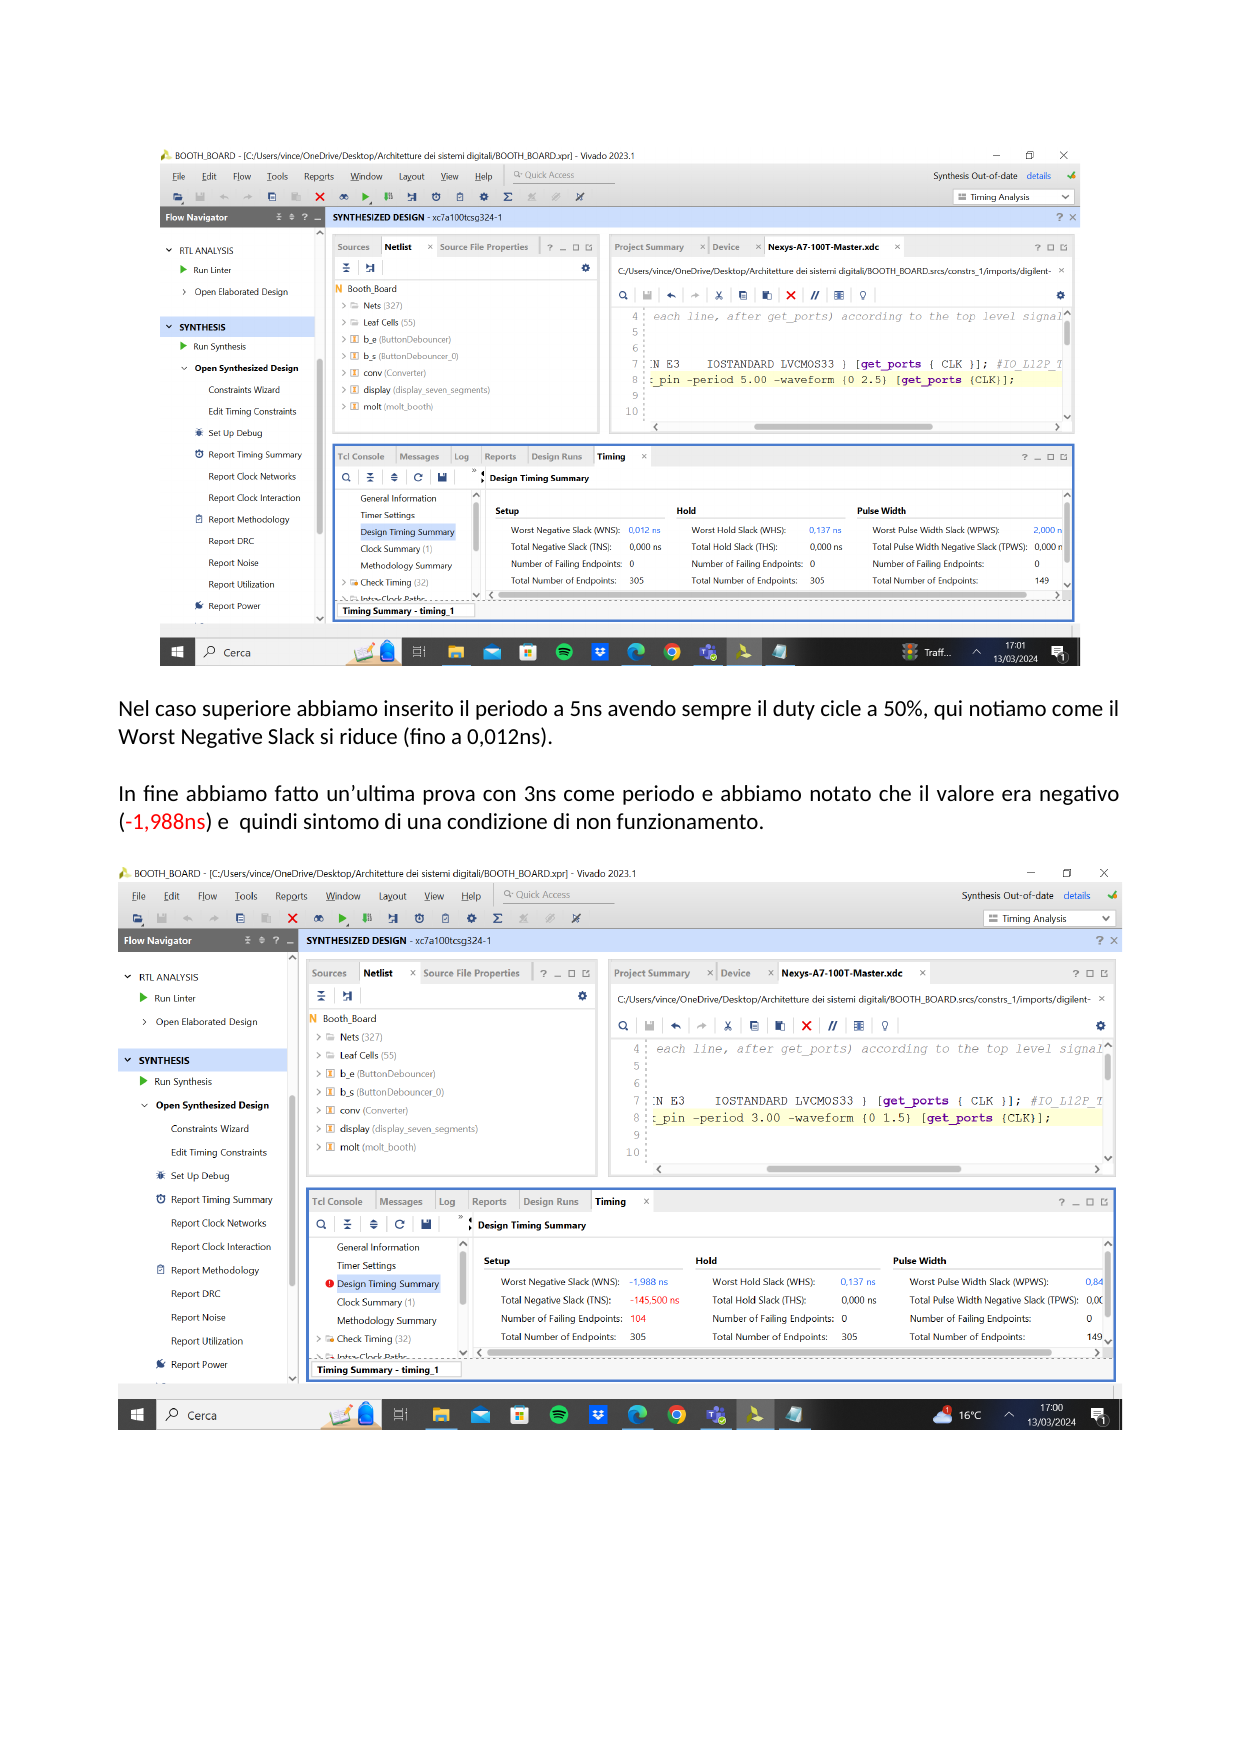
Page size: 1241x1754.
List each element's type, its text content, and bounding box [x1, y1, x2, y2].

text In fine abbiamo fatto un’ultima prova con 3ns come periodo e abbiamo notato che il valore era negativo (-1,988ns) e quindi sintomo di una condizione di non funzionamento. [118, 779, 1122, 836]
picture [160, 147, 1081, 666]
picture [118, 864, 1123, 1430]
text Nel caso superiore abbiamo inserito il periodo a 5ns avendo sempre il duty cicle a 50%, qui notiamo come il Worst Negative Slack si riduce (fino a 0,012ns). [118, 694, 1122, 750]
